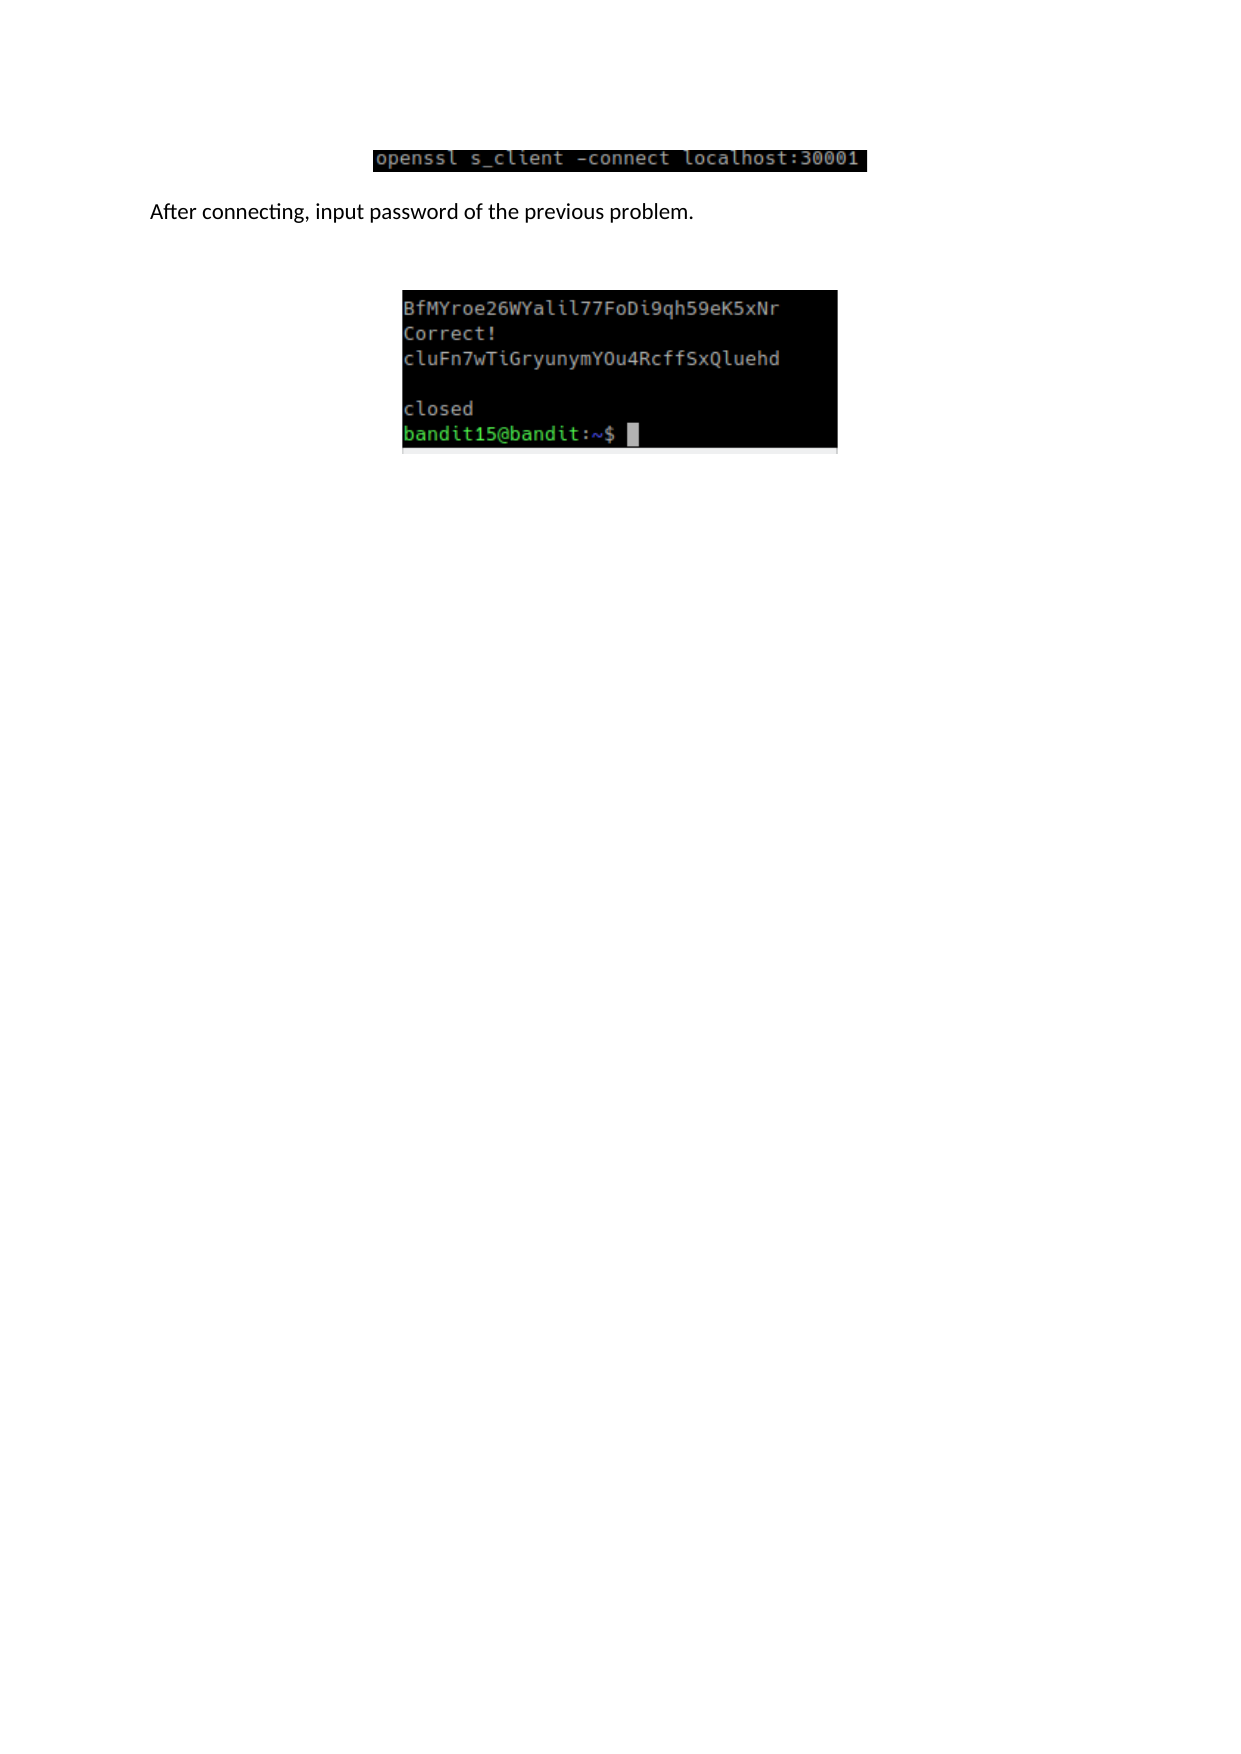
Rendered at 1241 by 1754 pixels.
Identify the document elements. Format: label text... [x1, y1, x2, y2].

picture [402, 290, 838, 454]
text After connecting, input password of the previous problem. [150, 197, 1090, 225]
picture [373, 150, 868, 172]
